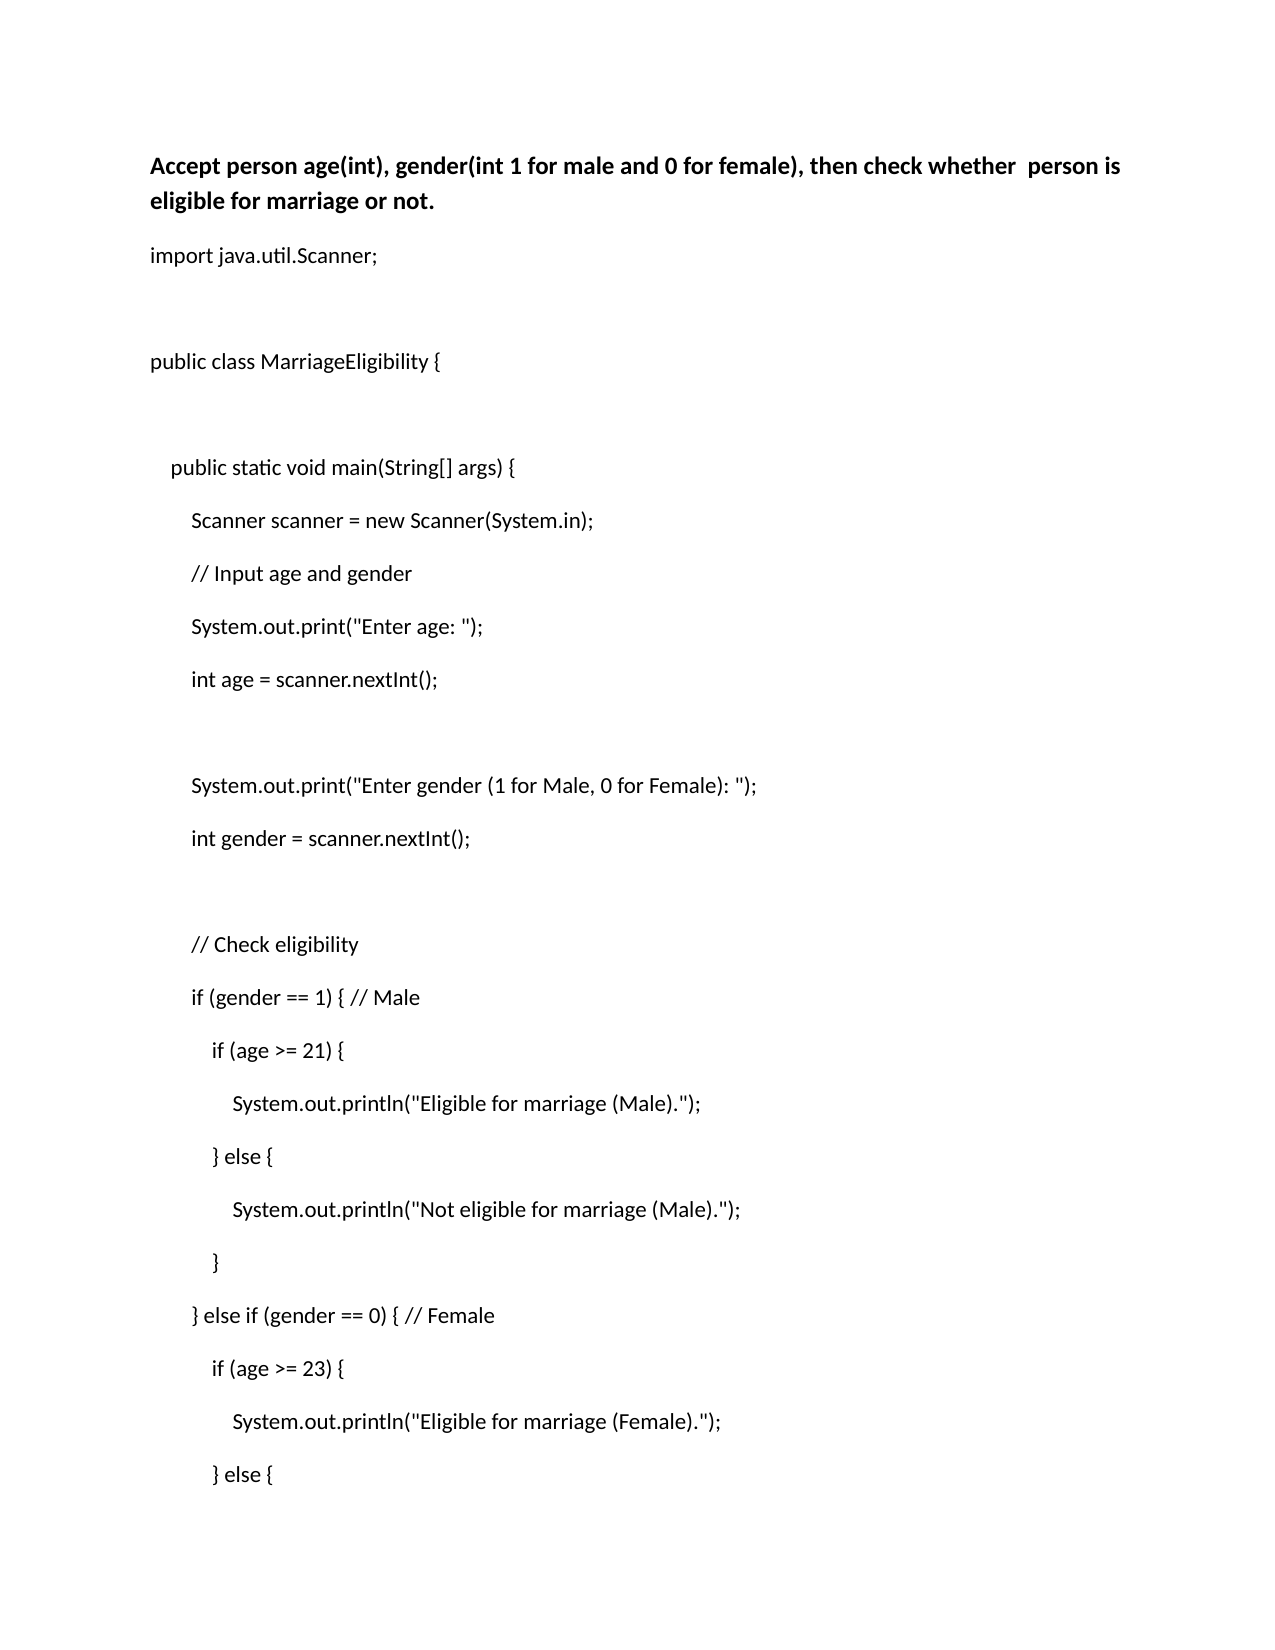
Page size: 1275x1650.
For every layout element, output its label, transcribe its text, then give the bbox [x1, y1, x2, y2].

text if (age >= 21) { [150, 1036, 1125, 1064]
text } [150, 1248, 1125, 1276]
text Accept person age(int), gender(int 1 for male and 0 for female), then check whether person is eligible for marriage or not. [150, 150, 1125, 216]
text System.out.print("Enter age: "); [150, 612, 1125, 640]
text public static void main(String[] args) { [150, 453, 1125, 481]
text Scanner scanner = new Scanner(System.in); [150, 506, 1125, 534]
text int age = scanner.nextInt(); [150, 665, 1125, 693]
text System.out.print("Enter gender (1 for Male, 0 for Female): "); [150, 771, 1125, 799]
text import java.util.Scanner; [150, 241, 1125, 269]
text } else if (gender == 0) { // Female [150, 1301, 1125, 1329]
text public class MarriageEligibility { [150, 347, 1125, 375]
text // Check eligibility [150, 930, 1125, 958]
text int gender = scanner.nextInt(); [150, 824, 1125, 852]
text if (age >= 23) { [150, 1354, 1125, 1382]
text System.out.println("Not eligible for marriage (Male)."); [150, 1195, 1125, 1223]
text } else { [150, 1142, 1125, 1170]
text System.out.println("Eligible for marriage (Female)."); [150, 1407, 1125, 1435]
text // Input age and gender [150, 559, 1125, 587]
text if (gender == 1) { // Male [150, 983, 1125, 1011]
text System.out.println("Eligible for marriage (Male)."); [150, 1089, 1125, 1117]
text } else { [150, 1460, 1125, 1488]
